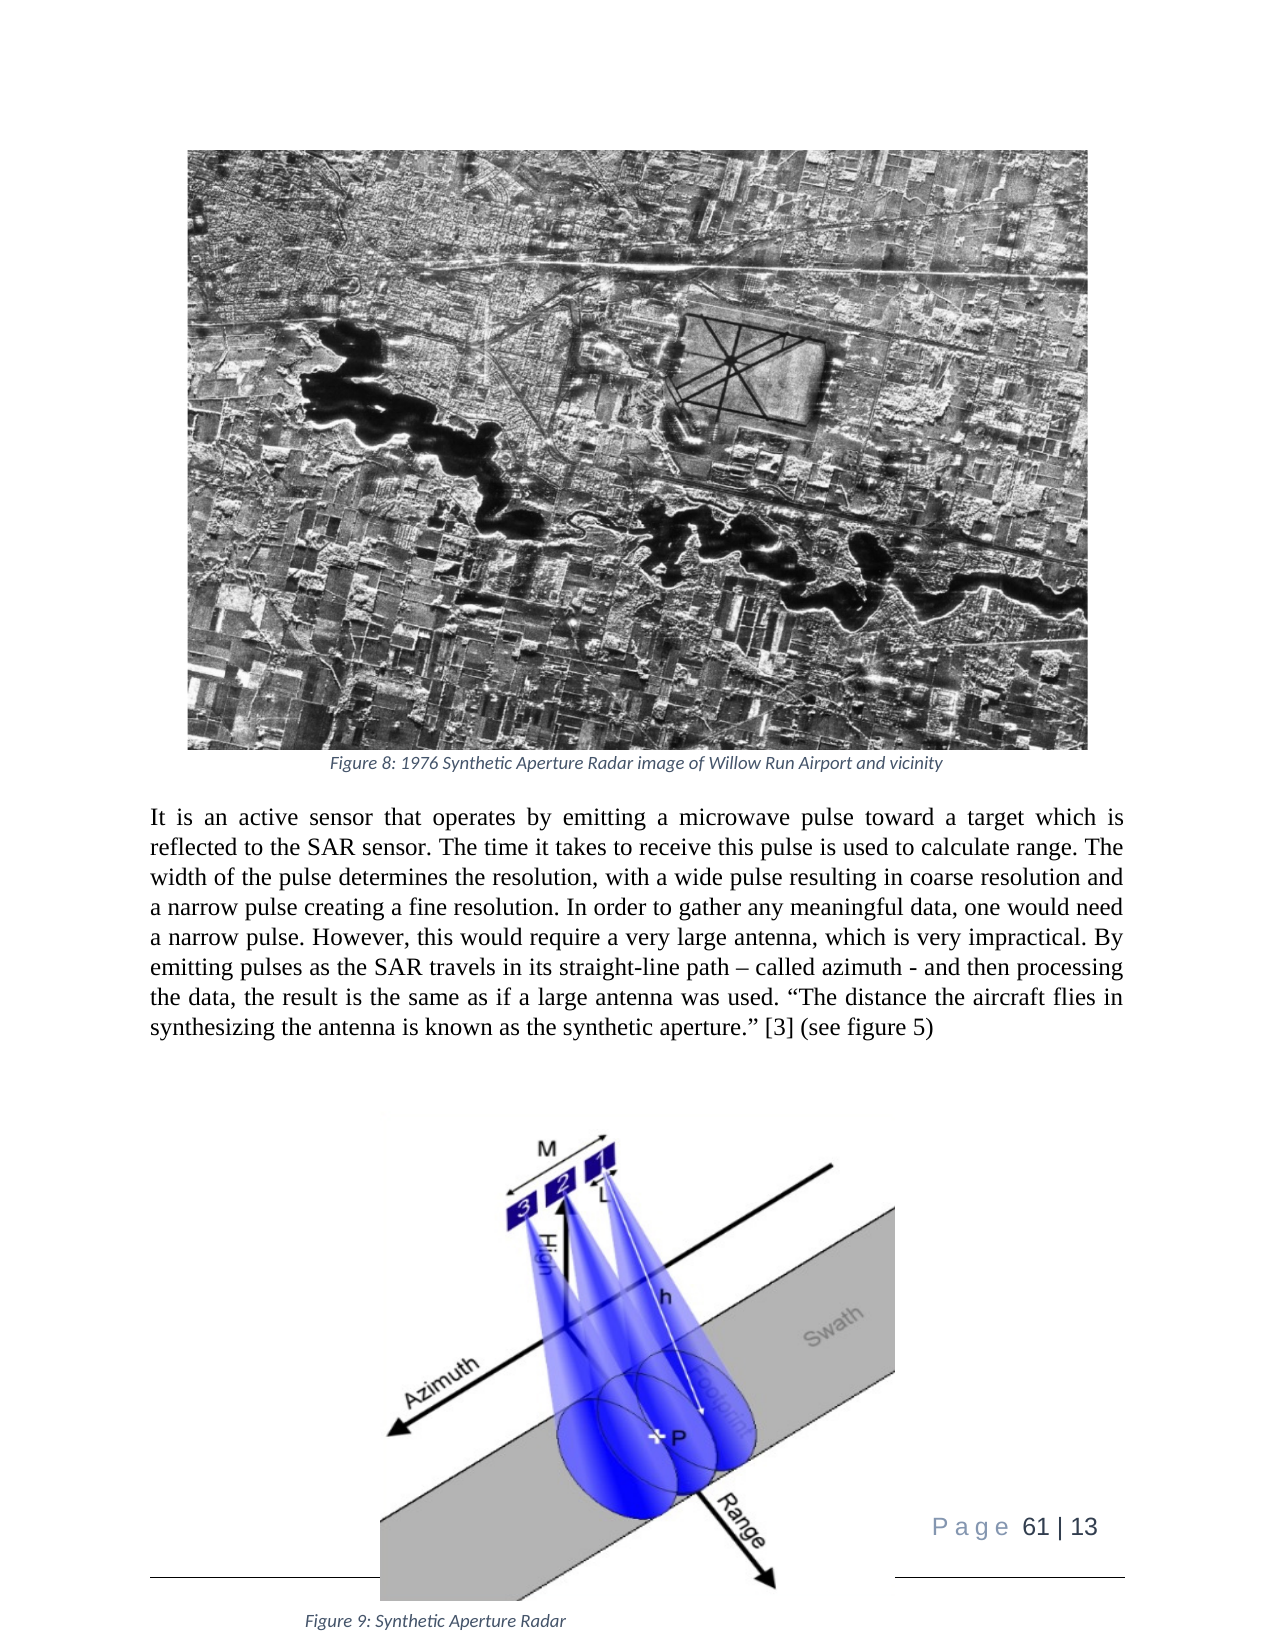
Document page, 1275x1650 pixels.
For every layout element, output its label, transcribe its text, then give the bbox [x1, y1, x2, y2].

picture [187, 150, 1088, 750]
picture [380, 1111, 895, 1601]
text It is an active sensor that operates by emitting a microwave pulse toward a target which is reflected to the SAR sensor. The time it takes to receive this pulse is used to calculate range. The width of the pulse determines the resolution, with a wide pulse resulting in coarse resolution and a narrow pulse creating a fine resolution. In order to gather any meaningful data, one would need a narrow pulse. However, this would require a very large antenna, which is very impractical. By emitting pulses as the SAR travels in its straight-line path – called azimuth - and then processing the data, the result is the same as if a large antenna was used. “The distance the aircraft flies in synthesizing the antenna is known as the synthetic aperture.” [3] (see figure 5) [150, 802, 1125, 1041]
